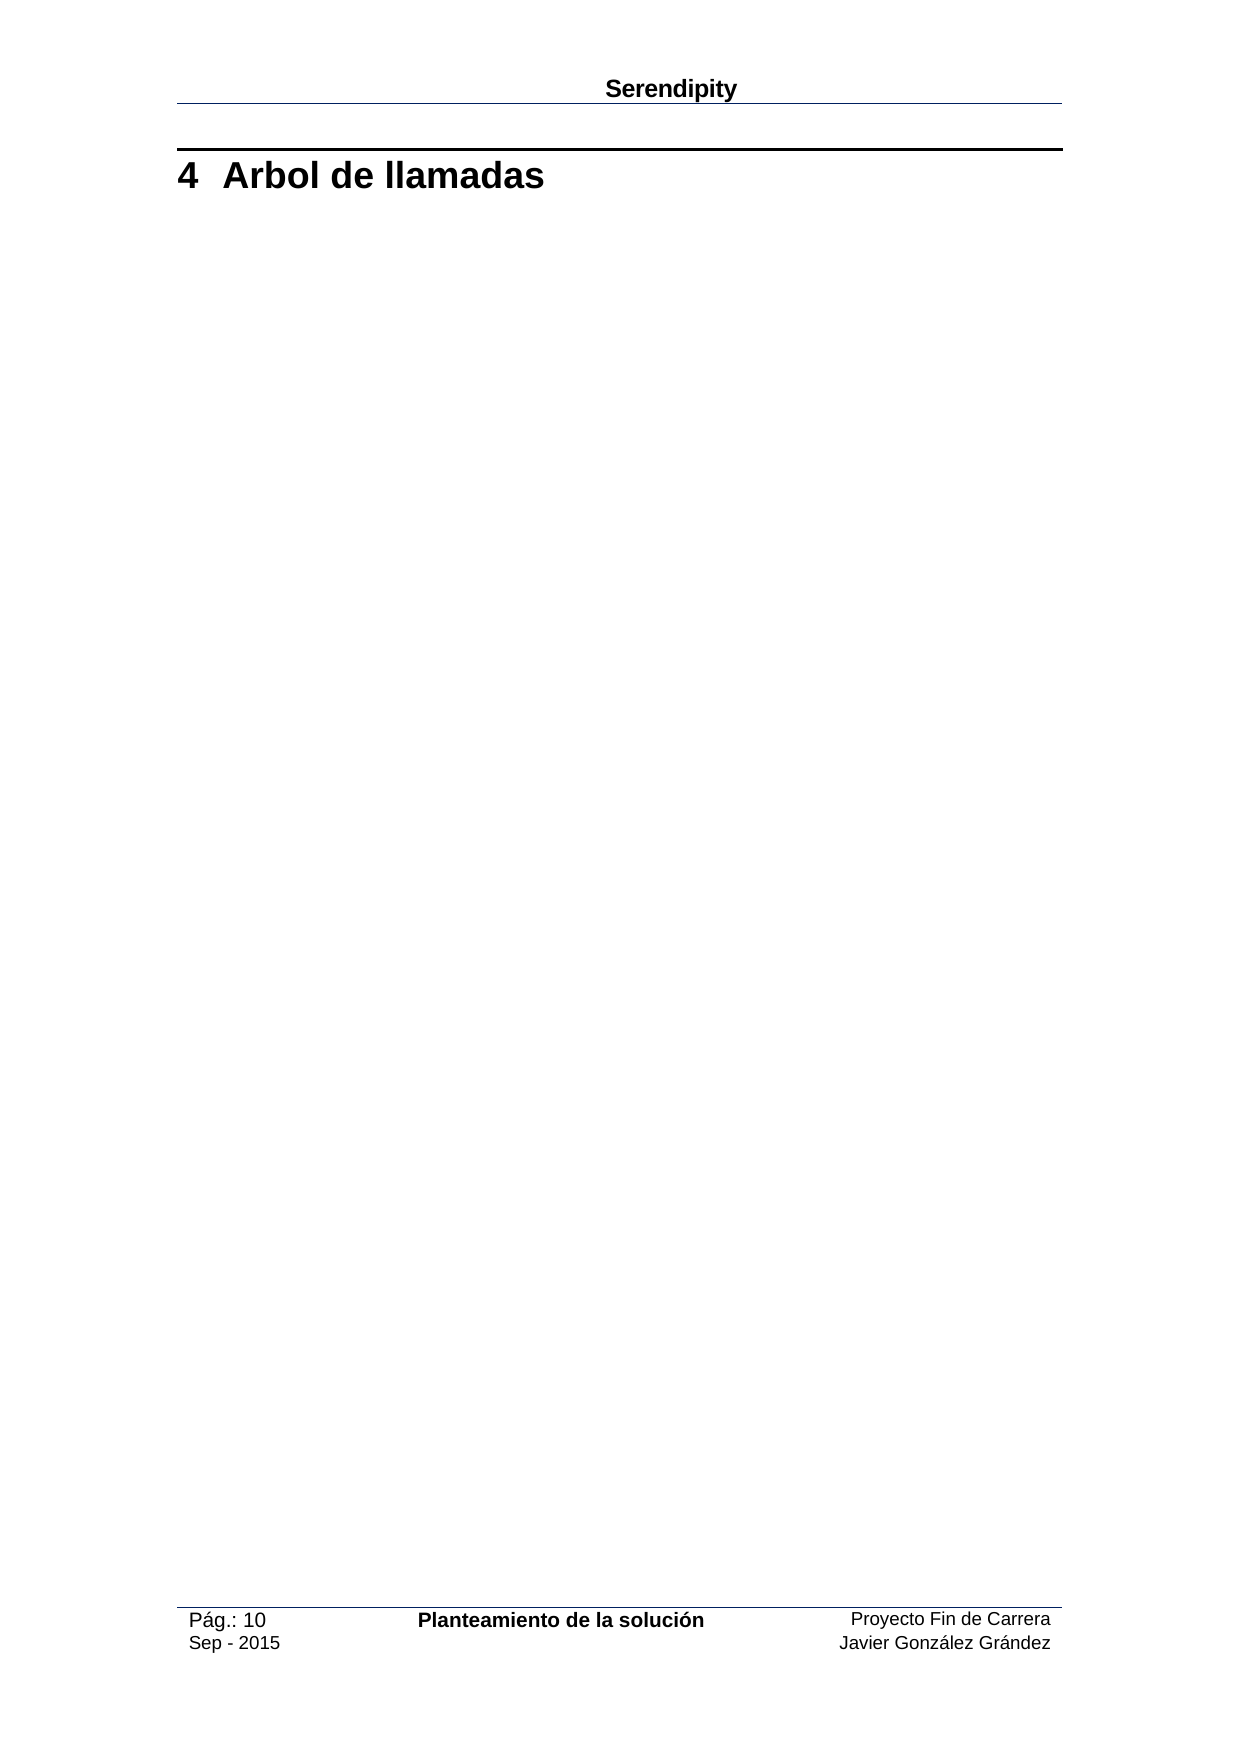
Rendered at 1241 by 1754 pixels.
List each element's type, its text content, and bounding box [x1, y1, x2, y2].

subtitle Arbol de llamadas [177, 151, 1063, 196]
